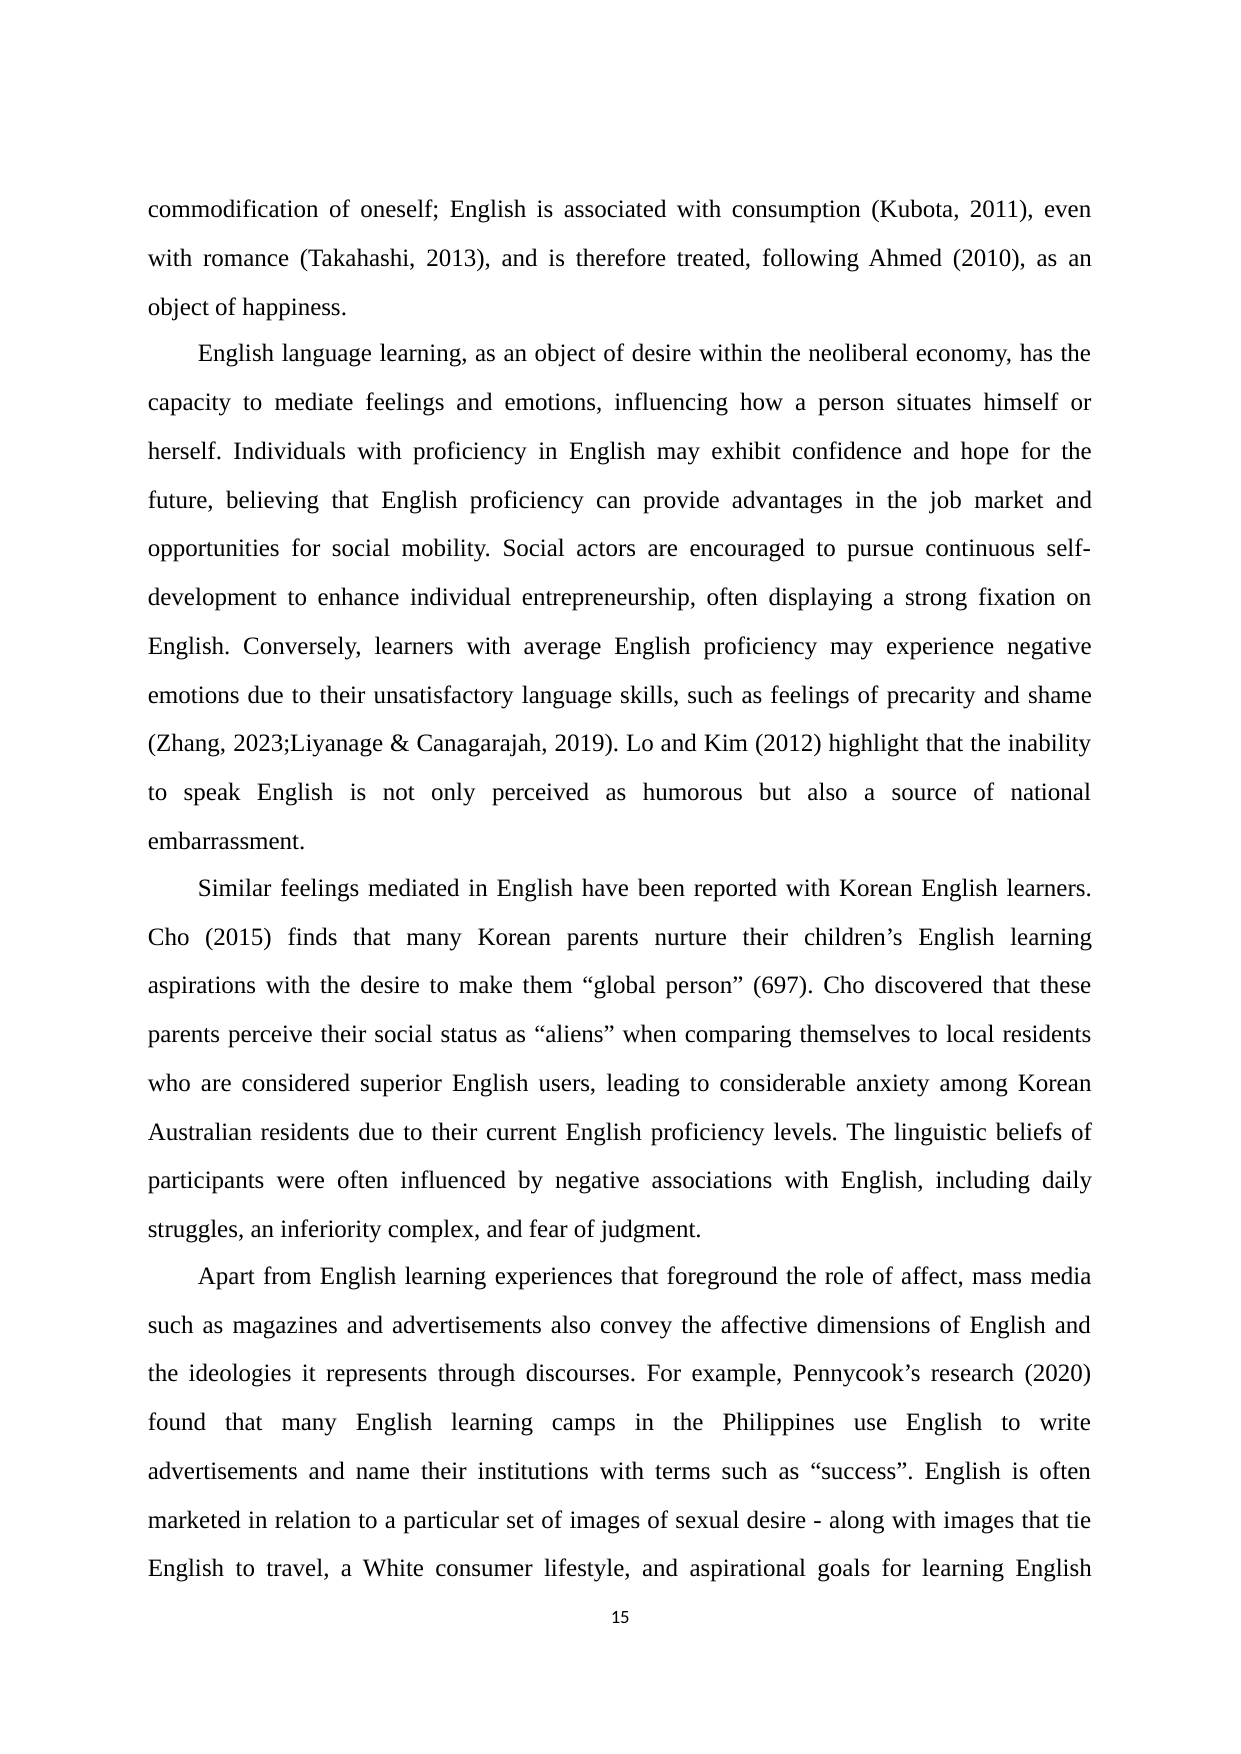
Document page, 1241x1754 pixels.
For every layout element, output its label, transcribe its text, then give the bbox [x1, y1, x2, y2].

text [148, 192, 1093, 322]
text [148, 1259, 1093, 1584]
text Similar feelings mediated in English have been reported with Korean English learners. Cho (2015) finds that many Korean parents nurture their children’s English learning aspirations with the desire to make them “global person” (697). Cho discovered that these parents perceive their social status as “aliens” when comparing themselves to local residents who are considered superior English users, leading to considerable anxiety among Korean Australian residents due to their current English proficiency levels. The linguistic beliefs of participants were often influenced by negative associations with English, including daily struggles, an inferiority complex, and fear of judgment. [148, 871, 1093, 1245]
text English language learning, as an object of desire within the neoliberal economy, has the capacity to mediate feelings and emotions, influencing how a person situates himself or herself. Individuals with proficiency in English may exhibit confidence and hope for the future, believing that English proficiency can provide advantages in the job market and opportunities for social mobility. Social actors are encouraged to pursue continuous self-development to enhance individual entrepreneurship, often displaying a strong fixation on English. Conversely, learners with average English proficiency may experience negative emotions due to their unsatisfactory language skills, such as feelings of precarity and shame (Zhang, 2023;Liyanage & Canagarajah, 2019). Lo and Kim (2012) highlight that the inability to speak English is not only perceived as humorous but also a source of national embarrassment. [148, 337, 1093, 857]
